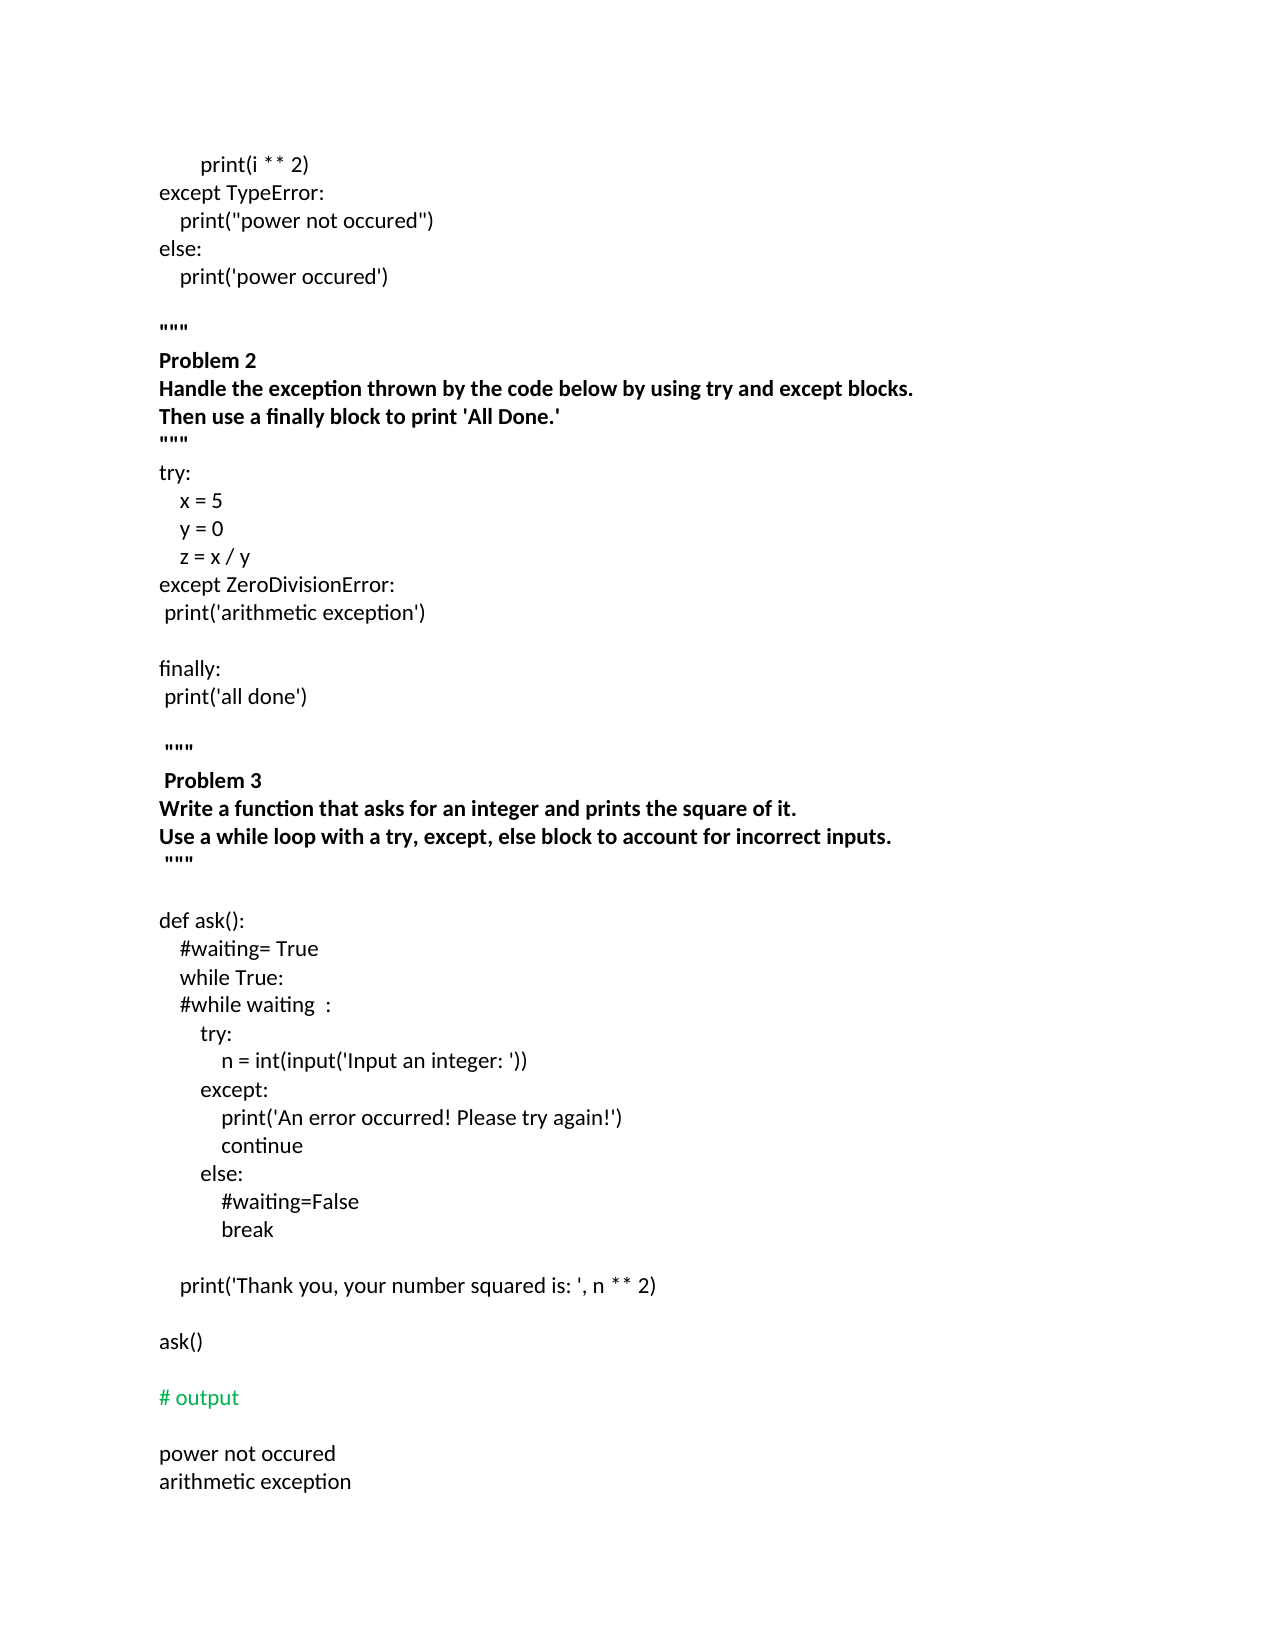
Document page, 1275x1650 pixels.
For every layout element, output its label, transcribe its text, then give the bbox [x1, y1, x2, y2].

text Write a function that asks for an integer and prints the square of it. [159, 794, 1125, 822]
text print("power not occured") [159, 206, 1125, 234]
text """ [159, 738, 1125, 766]
text break [159, 1215, 1125, 1243]
text except ZeroDivisionError: [159, 570, 1125, 598]
text # output [159, 1383, 1125, 1411]
text power not occured [159, 1439, 1125, 1467]
text print(i ** 2) [159, 150, 1125, 178]
text else: [159, 234, 1125, 262]
text x = 5 [159, 486, 1125, 514]
text ask() [159, 1327, 1125, 1355]
text except: [159, 1075, 1125, 1103]
text while True: [159, 963, 1125, 991]
text arithmetic exception [159, 1467, 1125, 1495]
text #waiting= True [159, 934, 1125, 963]
text """ [159, 318, 1125, 346]
text except TypeError: [159, 178, 1125, 206]
text continue [159, 1131, 1125, 1159]
text Use a while loop with a try, except, else block to account for incorrect inputs. [159, 822, 1125, 851]
text print('Thank you, your number squared is: ', n ** 2) [159, 1271, 1125, 1299]
text z = x / y [159, 542, 1125, 570]
text print('arithmetic exception') [159, 598, 1125, 626]
text #waiting=False [159, 1187, 1125, 1215]
text print('An error occurred! Please try again!') [159, 1103, 1125, 1131]
text def ask(): [159, 907, 1125, 934]
text """ [159, 430, 1125, 458]
text Problem 3 [159, 766, 1125, 794]
text y = 0 [159, 514, 1125, 542]
text finally: [159, 654, 1125, 682]
text try: [159, 458, 1125, 486]
text Problem 2 [159, 346, 1125, 374]
text """ [159, 851, 1125, 878]
text #while waiting : [159, 991, 1125, 1019]
text n = int(input('Input an integer: ')) [159, 1047, 1125, 1075]
text print('power occured') [159, 262, 1125, 290]
text print('all done') [159, 682, 1125, 710]
text Then use a finally block to print 'All Done.' [159, 402, 1125, 430]
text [159, 374, 1125, 402]
text else: [159, 1159, 1125, 1187]
text try: [159, 1019, 1125, 1047]
